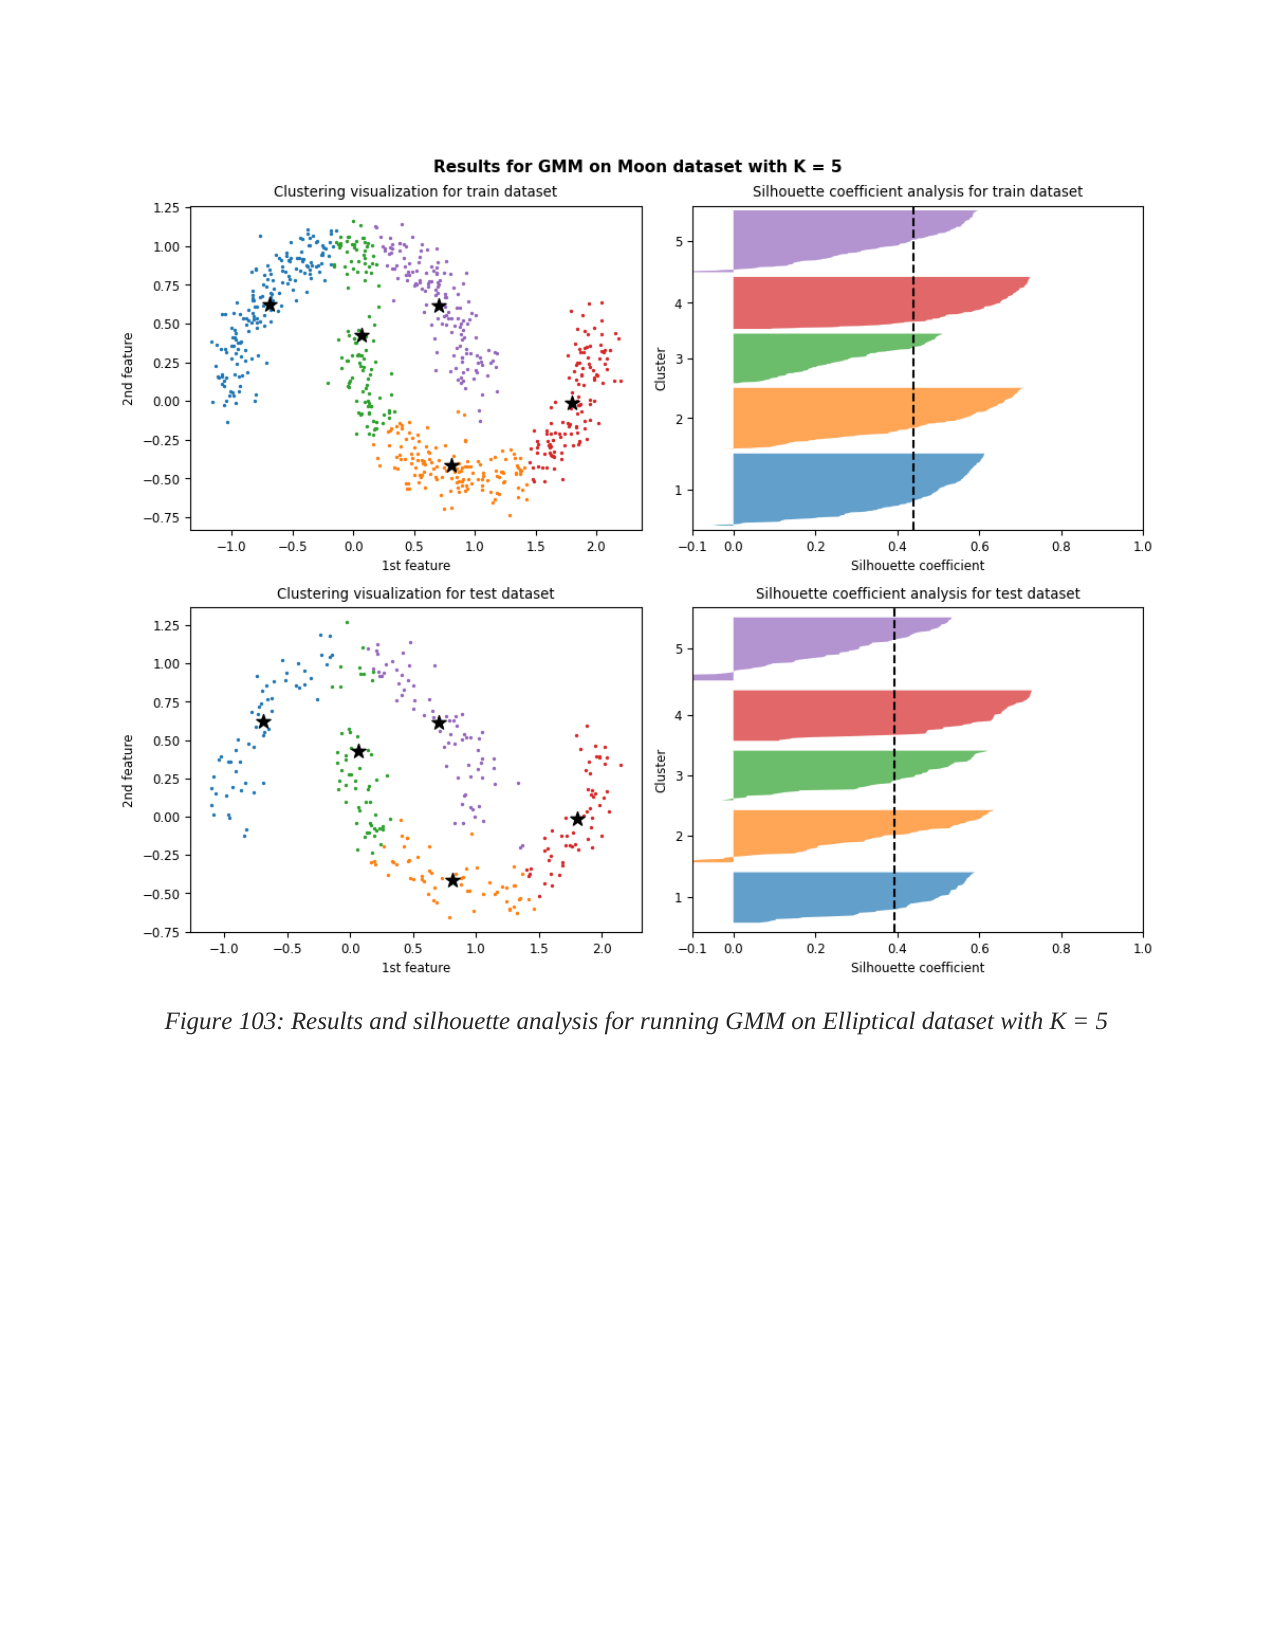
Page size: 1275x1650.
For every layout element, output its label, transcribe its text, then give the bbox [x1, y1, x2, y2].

picture [112, 150, 1163, 986]
text Figure 103: Results and silhouette analysis for running GMM on Elliptical dataset with K = 5 [112, 1006, 1162, 1035]
